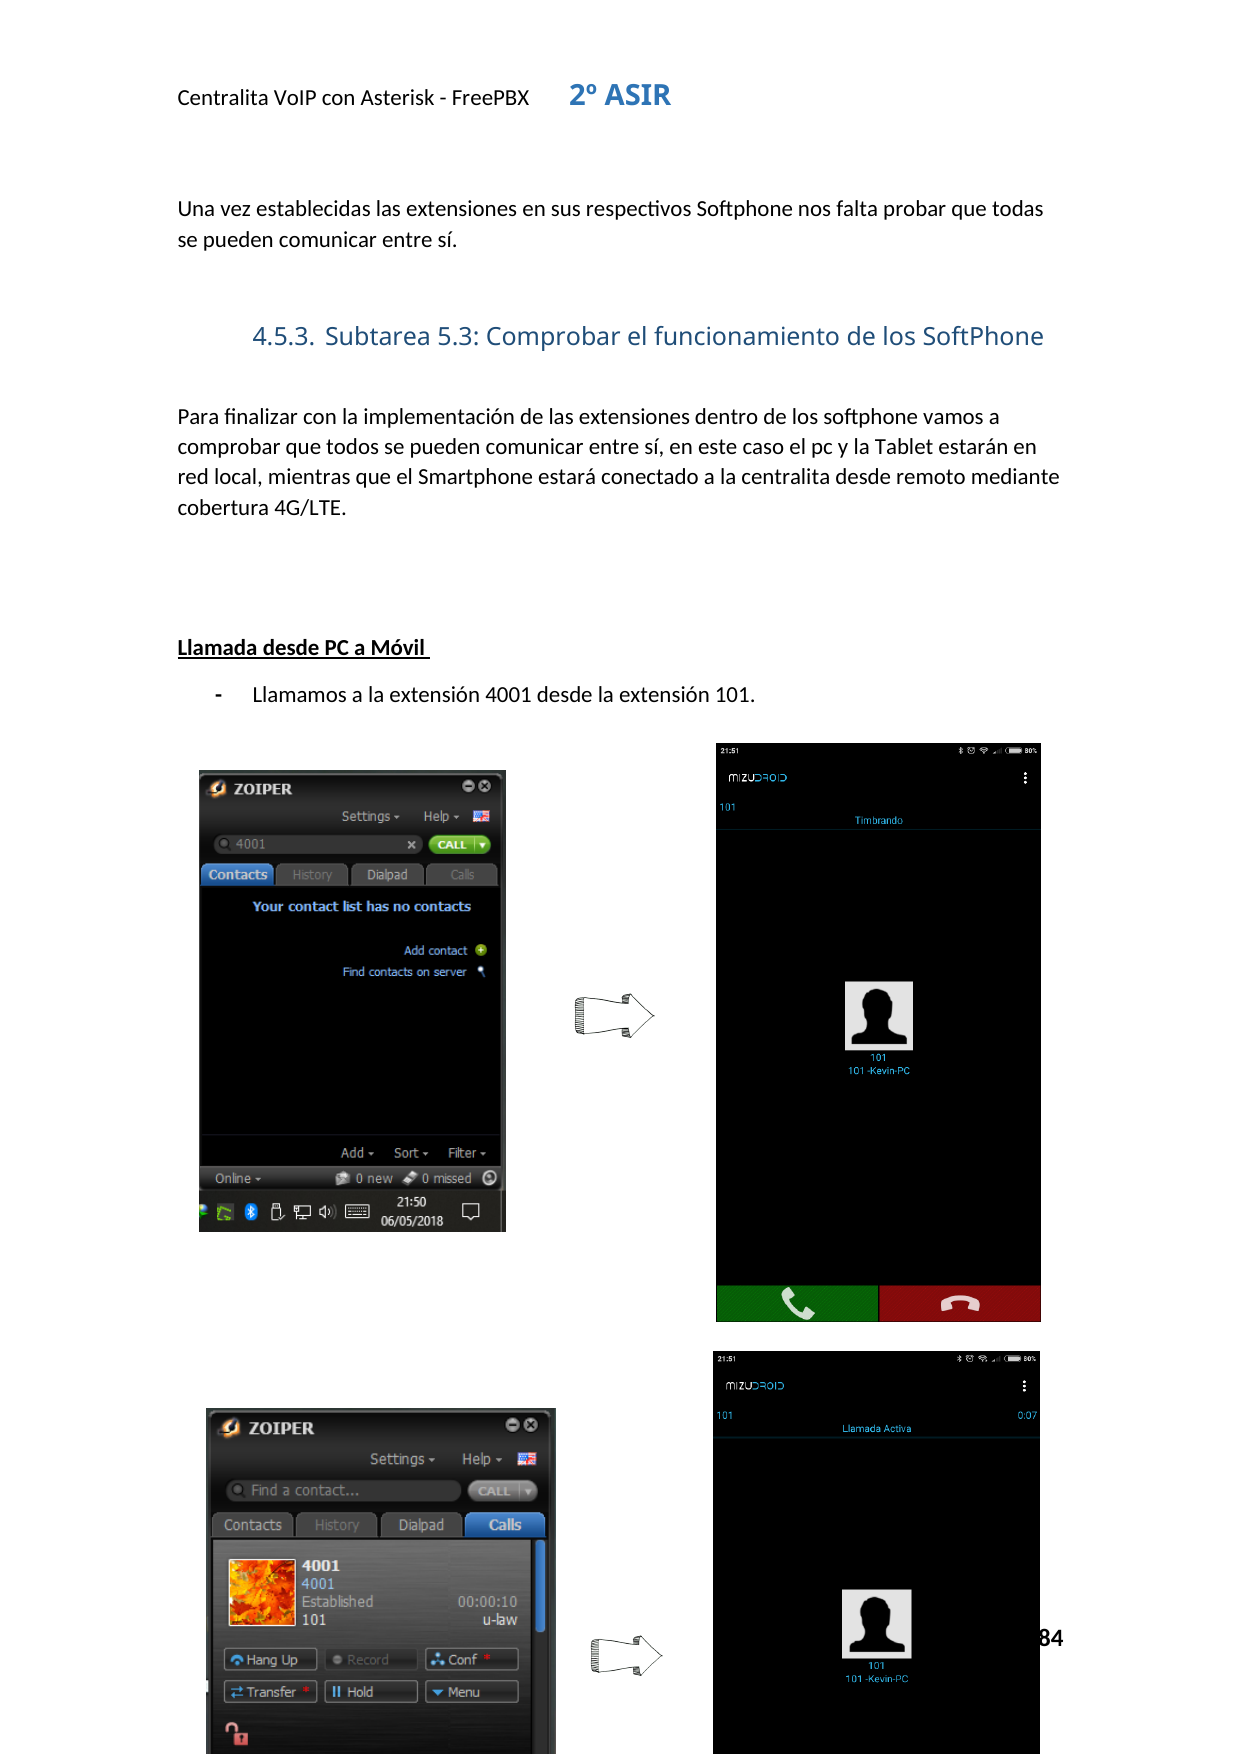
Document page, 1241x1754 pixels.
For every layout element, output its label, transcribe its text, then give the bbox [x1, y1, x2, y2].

picture [199, 770, 506, 1232]
text Llamada desde PC a Móvil [177, 633, 1063, 661]
picture [573, 974, 656, 1057]
text Una vez establecidas las extensiones en sus respectivos Softphone nos falta probar que todas se pueden comunicar entre sí. [177, 194, 1063, 253]
picture [589, 1618, 664, 1693]
subtitle Subtarea 5.3: Comprobar el funcionamiento de los SoftPhone [252, 318, 1063, 352]
picture [713, 1351, 1040, 1754]
text Para finalizar con la implementación de las extensiones dentro de los softphone vamos a comprobar que todos se pueden comunicar entre sí, en este caso el pc y la Tablet estarán en red local, mientras que el Smartphone estará conectado a la centralita desde remoto mediante cobertura 4G/LTE. [177, 402, 1063, 521]
picture [206, 1408, 556, 1754]
list Llamamos a la extensión 4001 desde la extensión 101. [215, 680, 1063, 708]
picture [716, 743, 1041, 1322]
